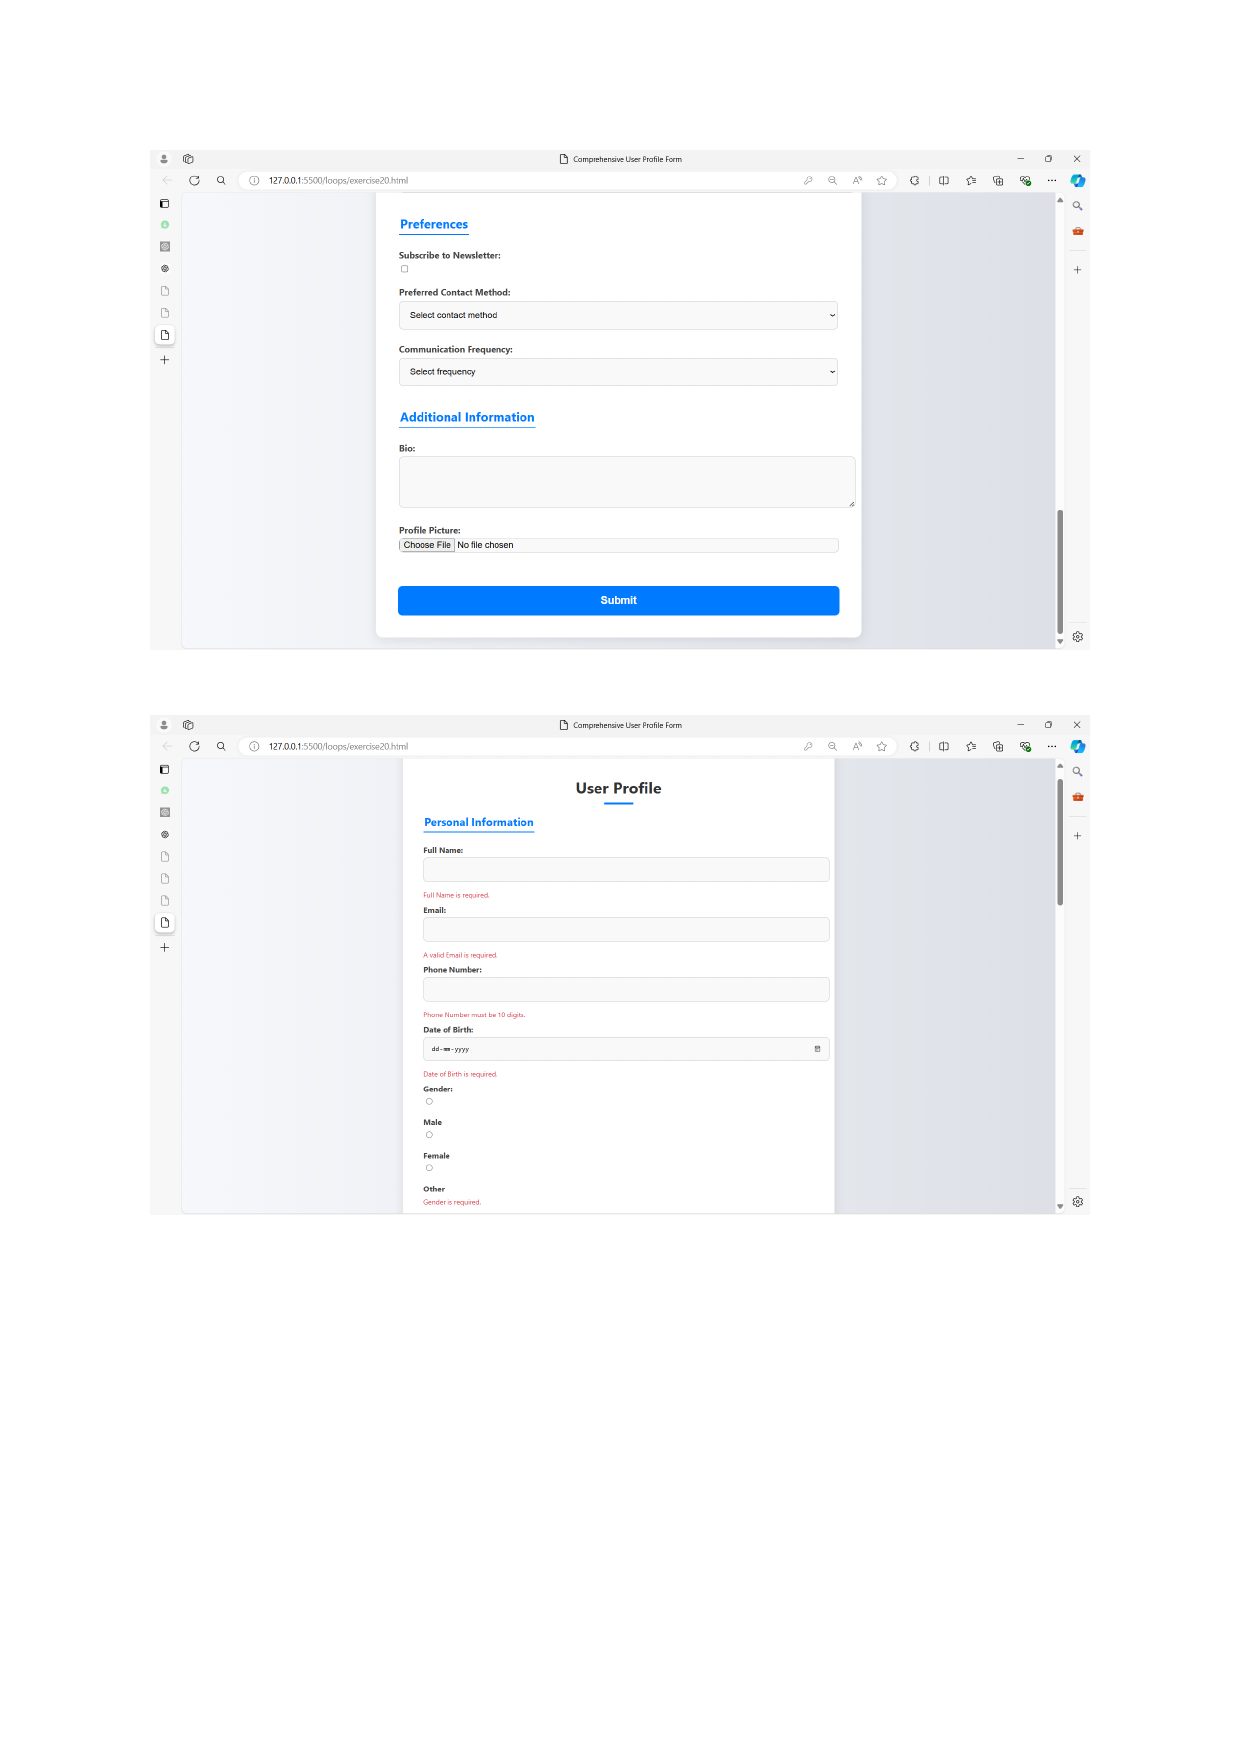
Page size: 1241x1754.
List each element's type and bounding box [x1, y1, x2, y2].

picture [150, 150, 1091, 650]
picture [150, 715, 1091, 1215]
